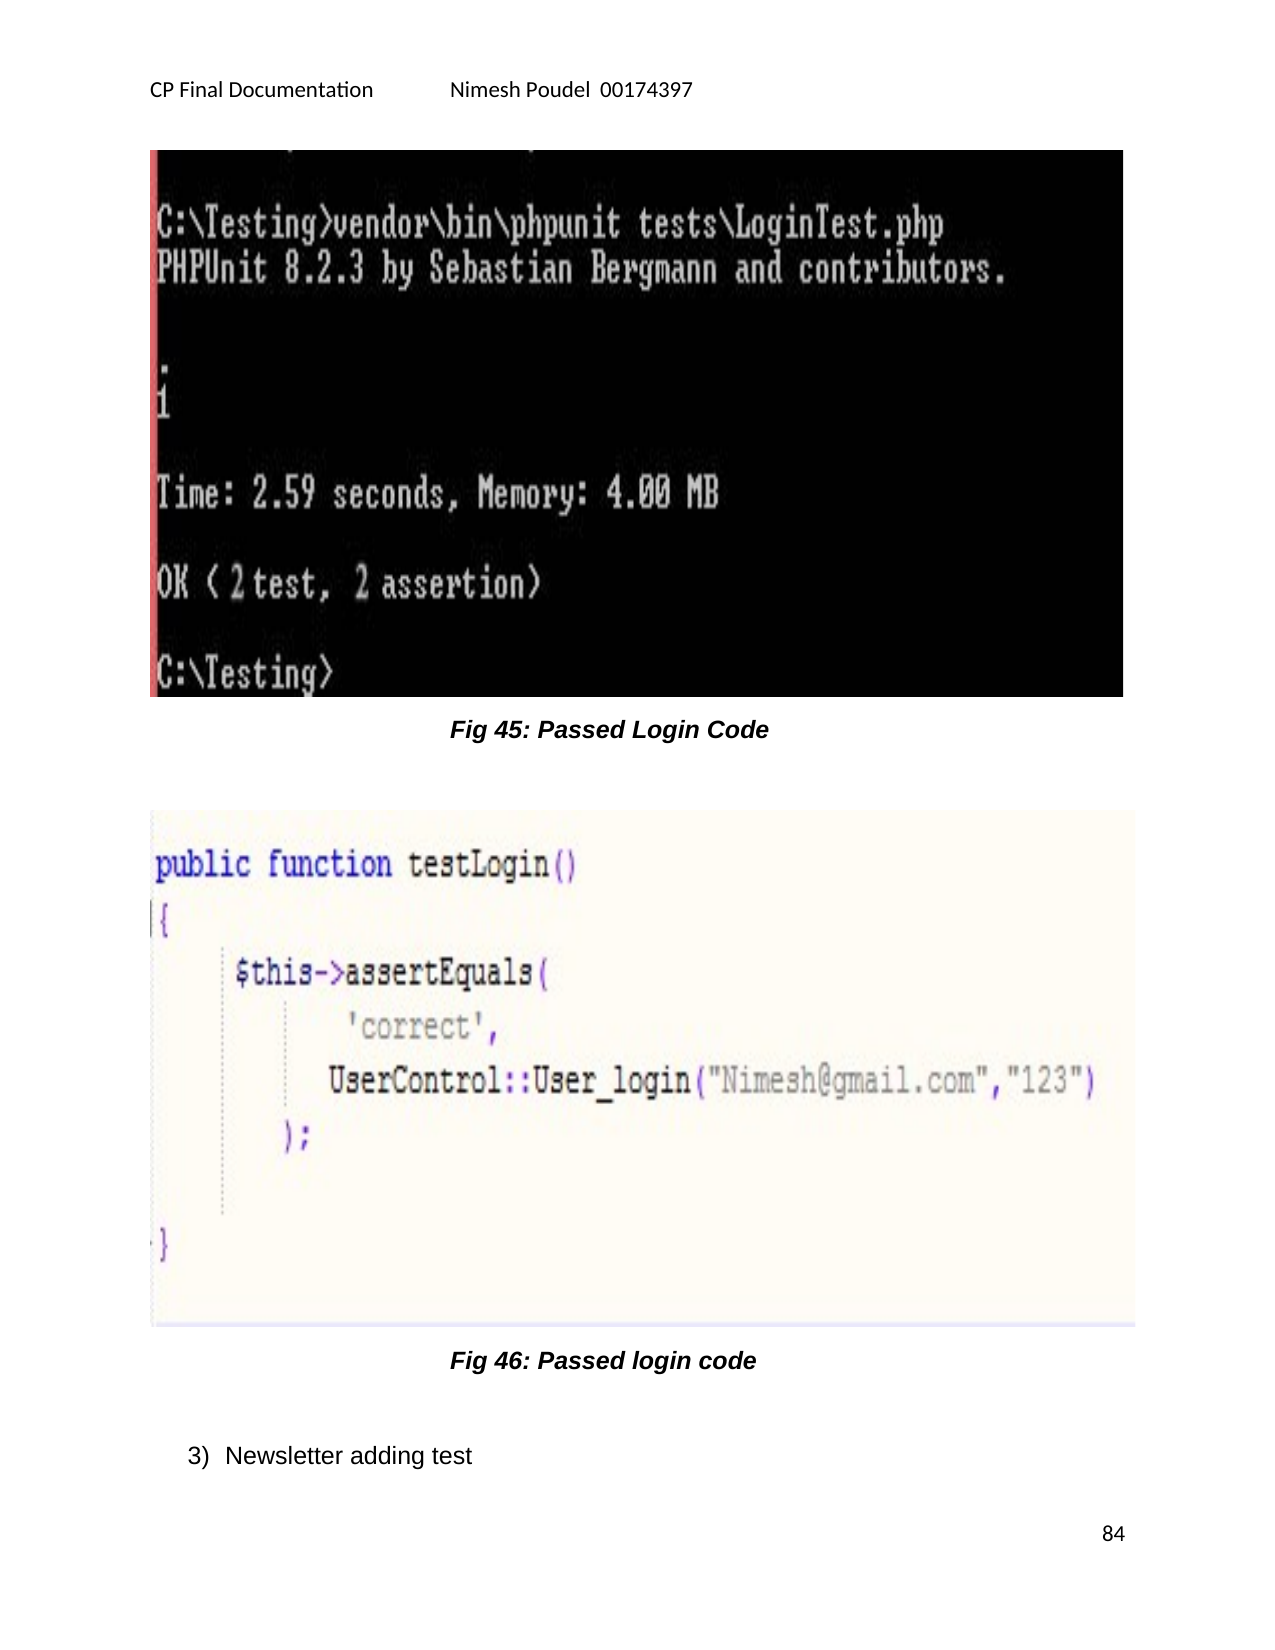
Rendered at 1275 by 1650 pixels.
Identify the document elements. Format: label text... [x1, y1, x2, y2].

picture [150, 150, 1124, 697]
picture [150, 810, 1136, 1327]
text Fig 45: Passed Login Code [150, 715, 1125, 744]
text Fig 46: Passed login code [150, 1346, 1125, 1374]
list Newsletter adding test [187, 1441, 1125, 1470]
